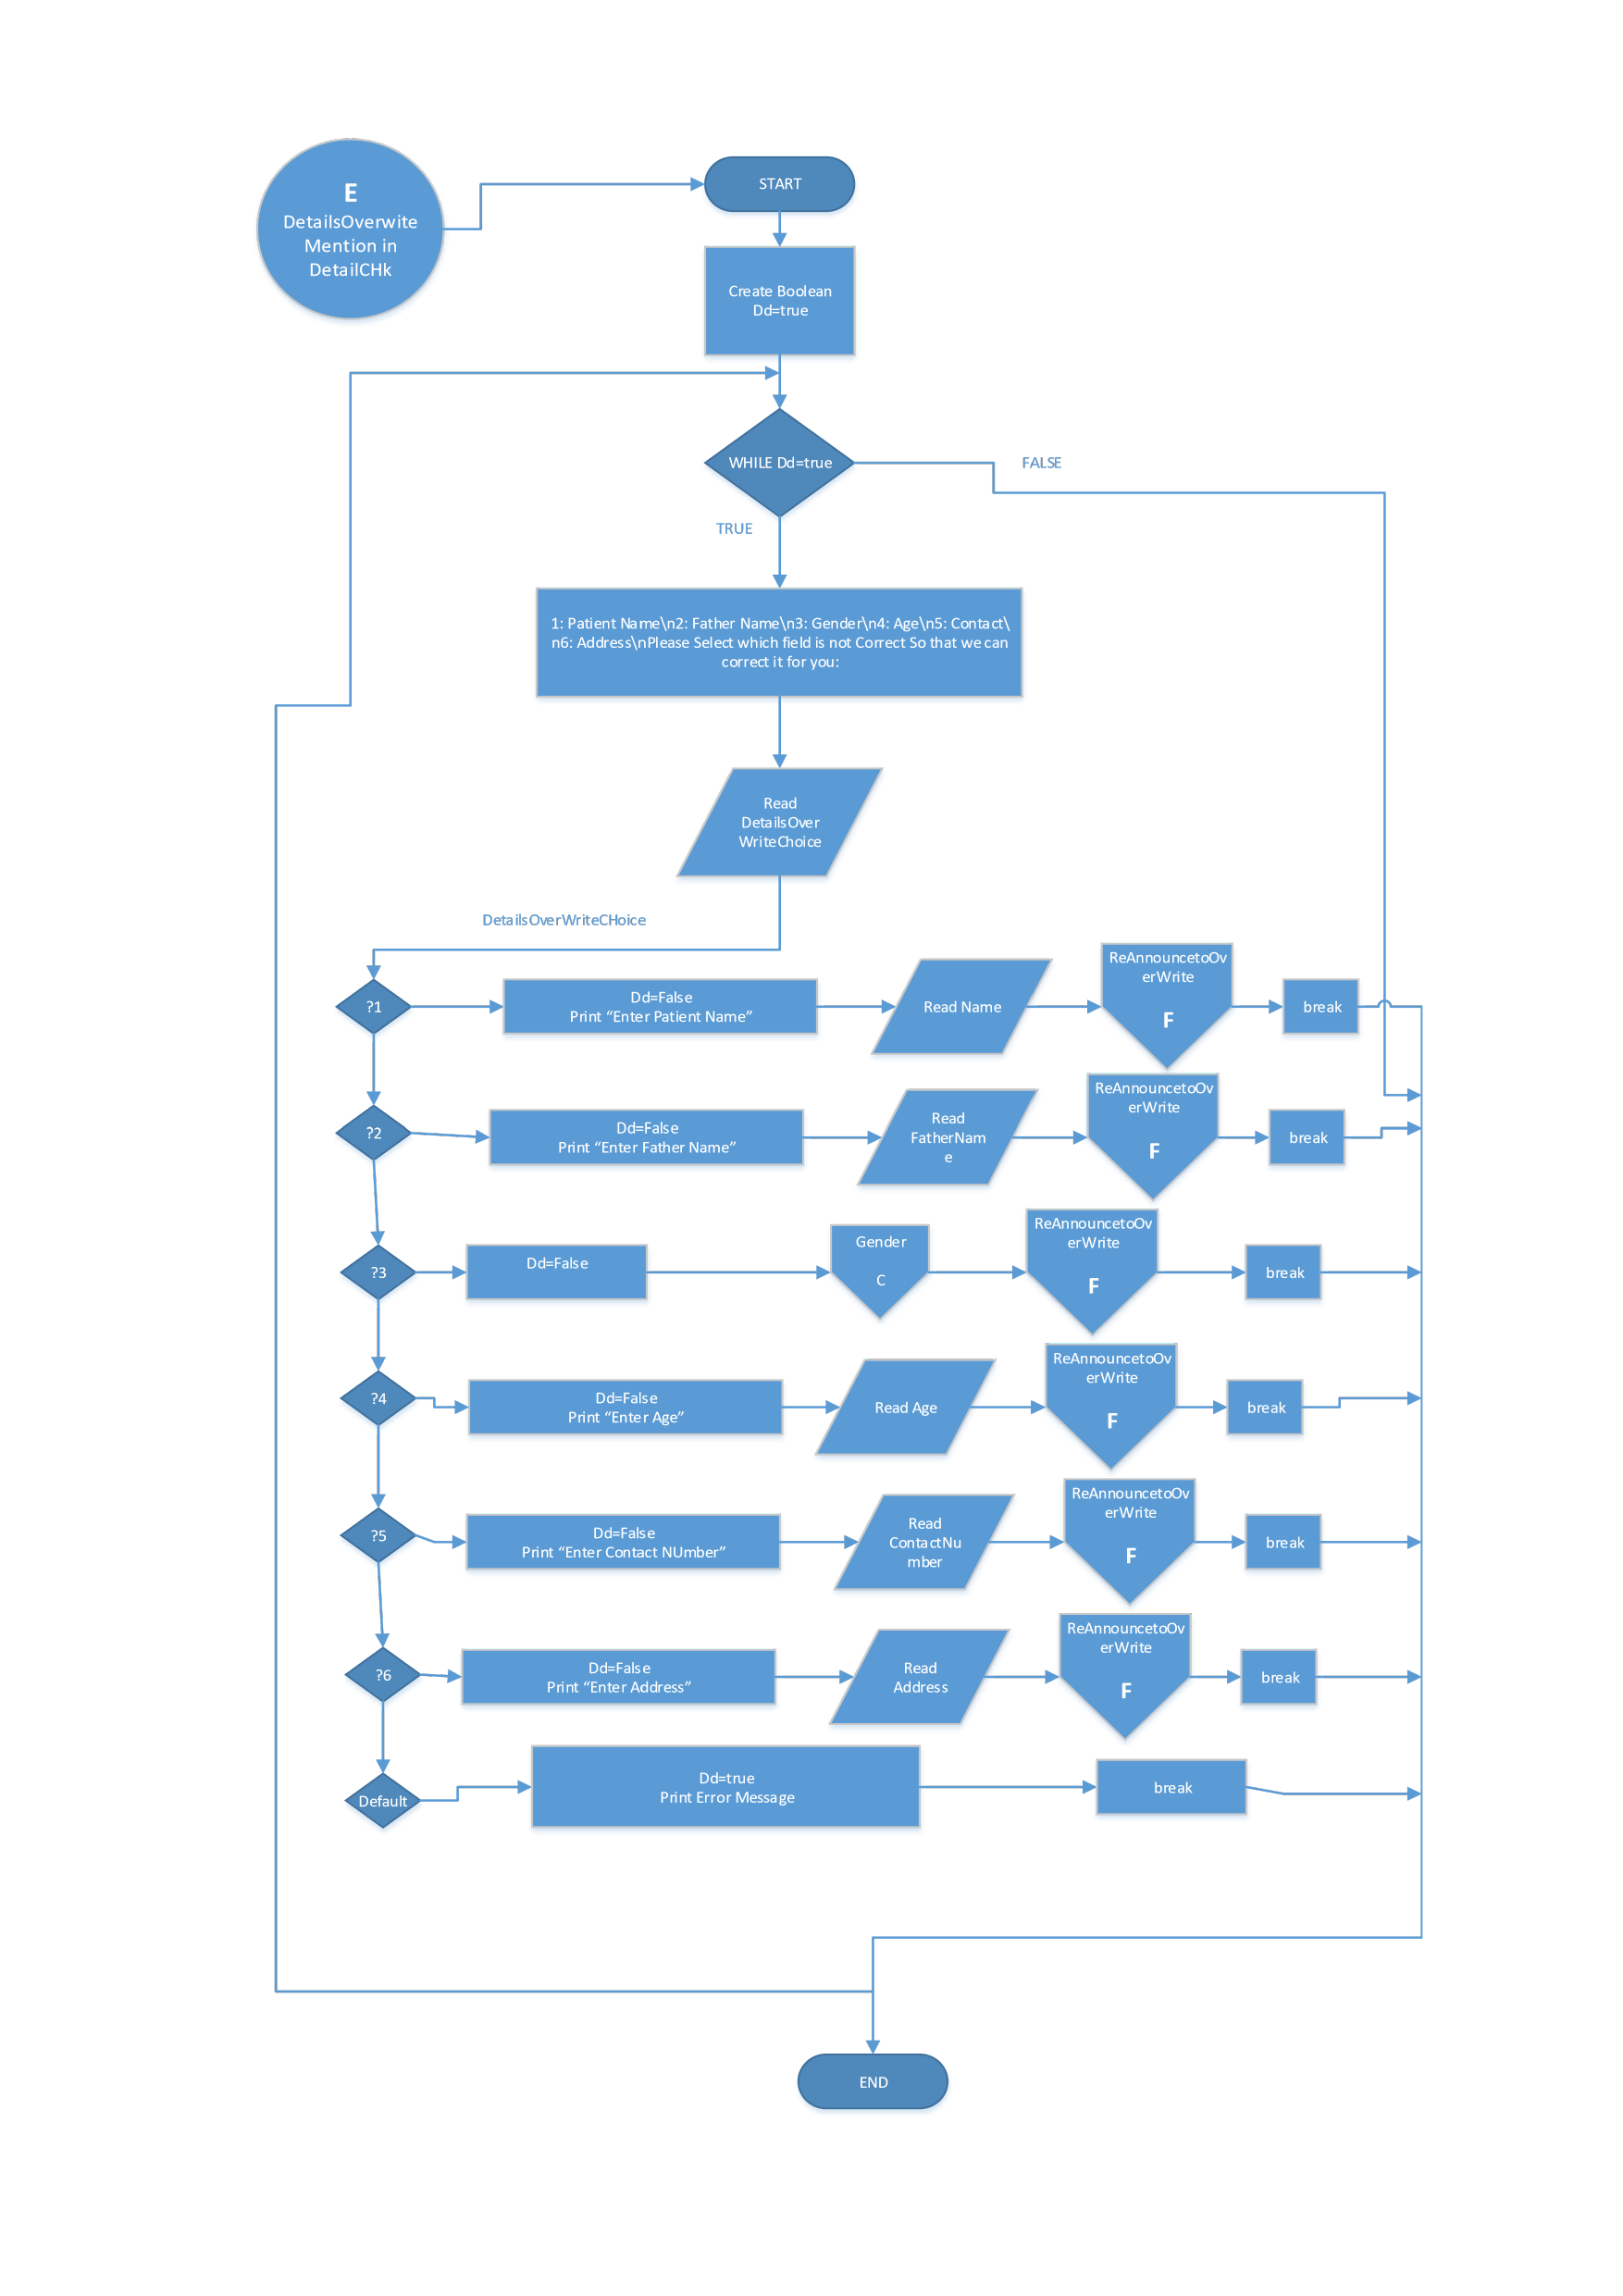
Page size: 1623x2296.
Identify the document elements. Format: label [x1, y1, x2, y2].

picture [251, 137, 1423, 2118]
